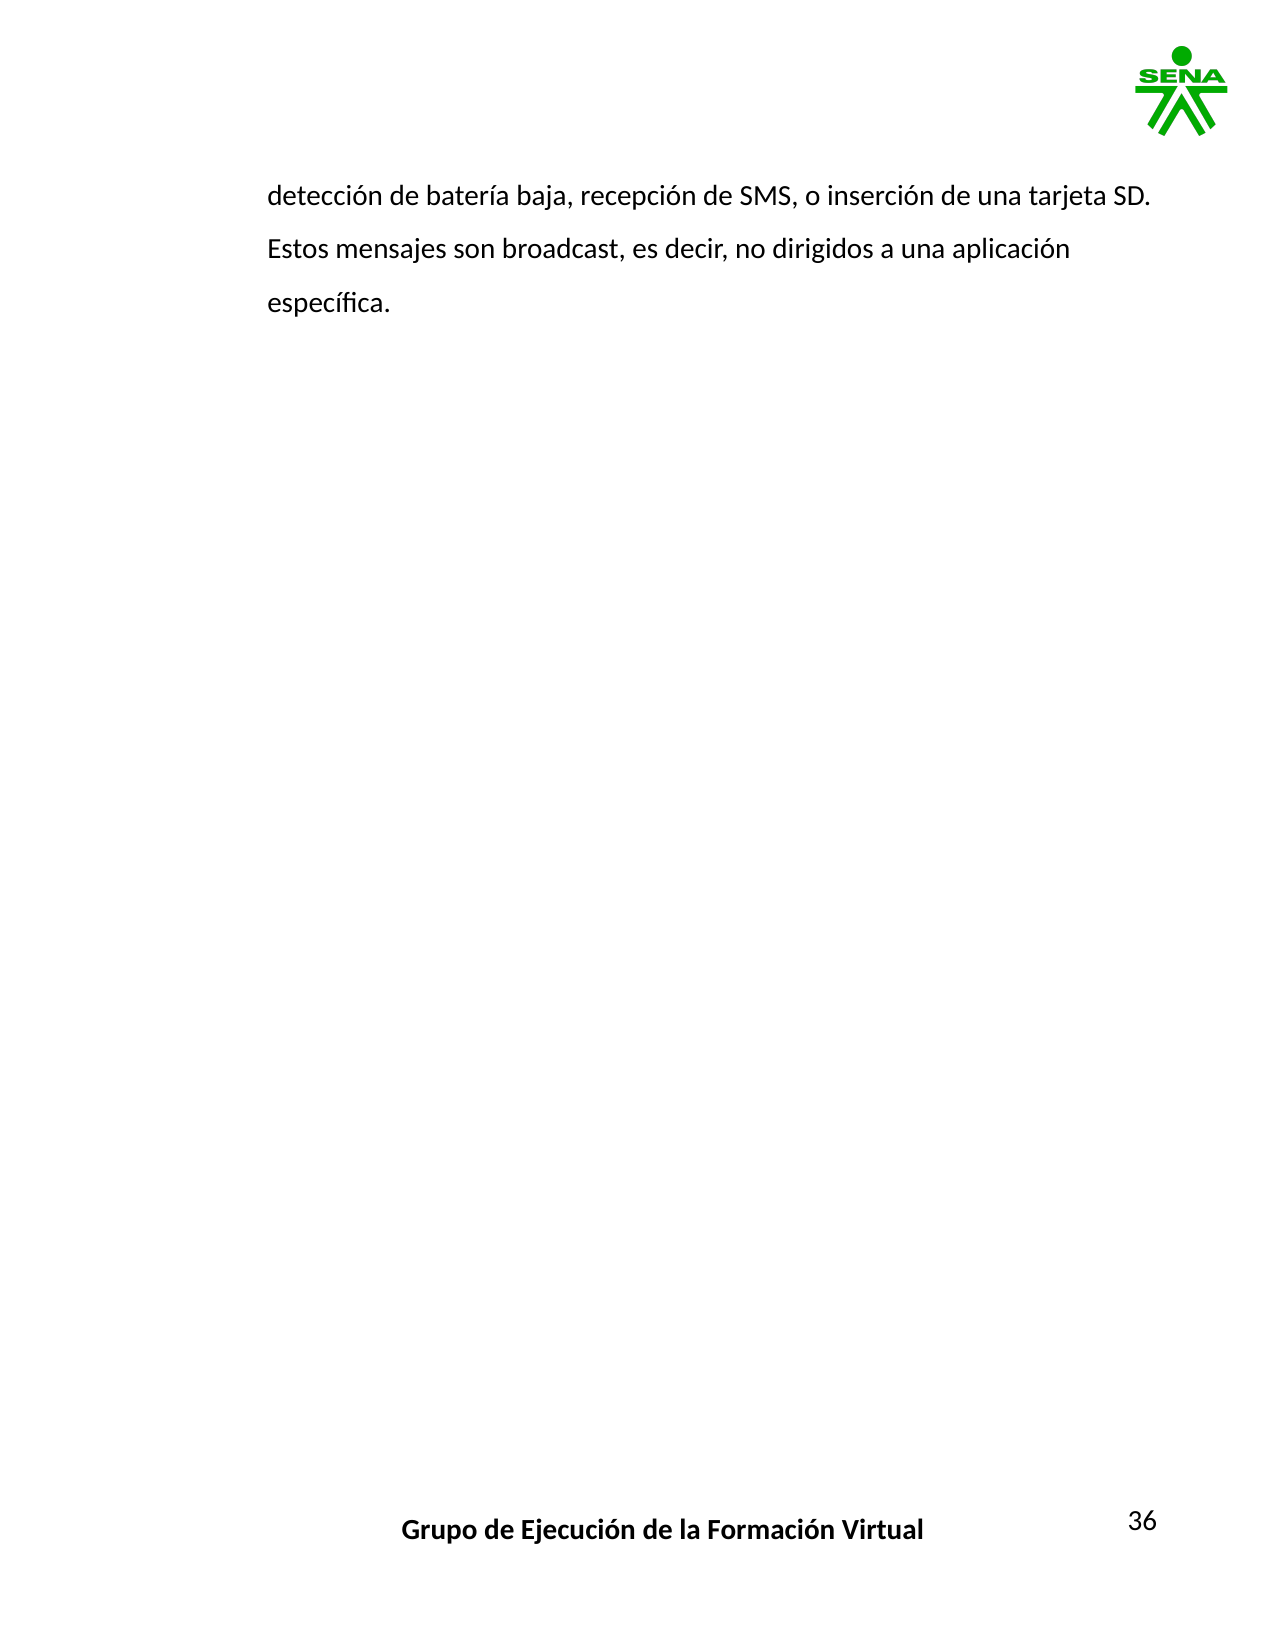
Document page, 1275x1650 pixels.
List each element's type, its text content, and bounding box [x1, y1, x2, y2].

picture [1135, 46, 1228, 136]
